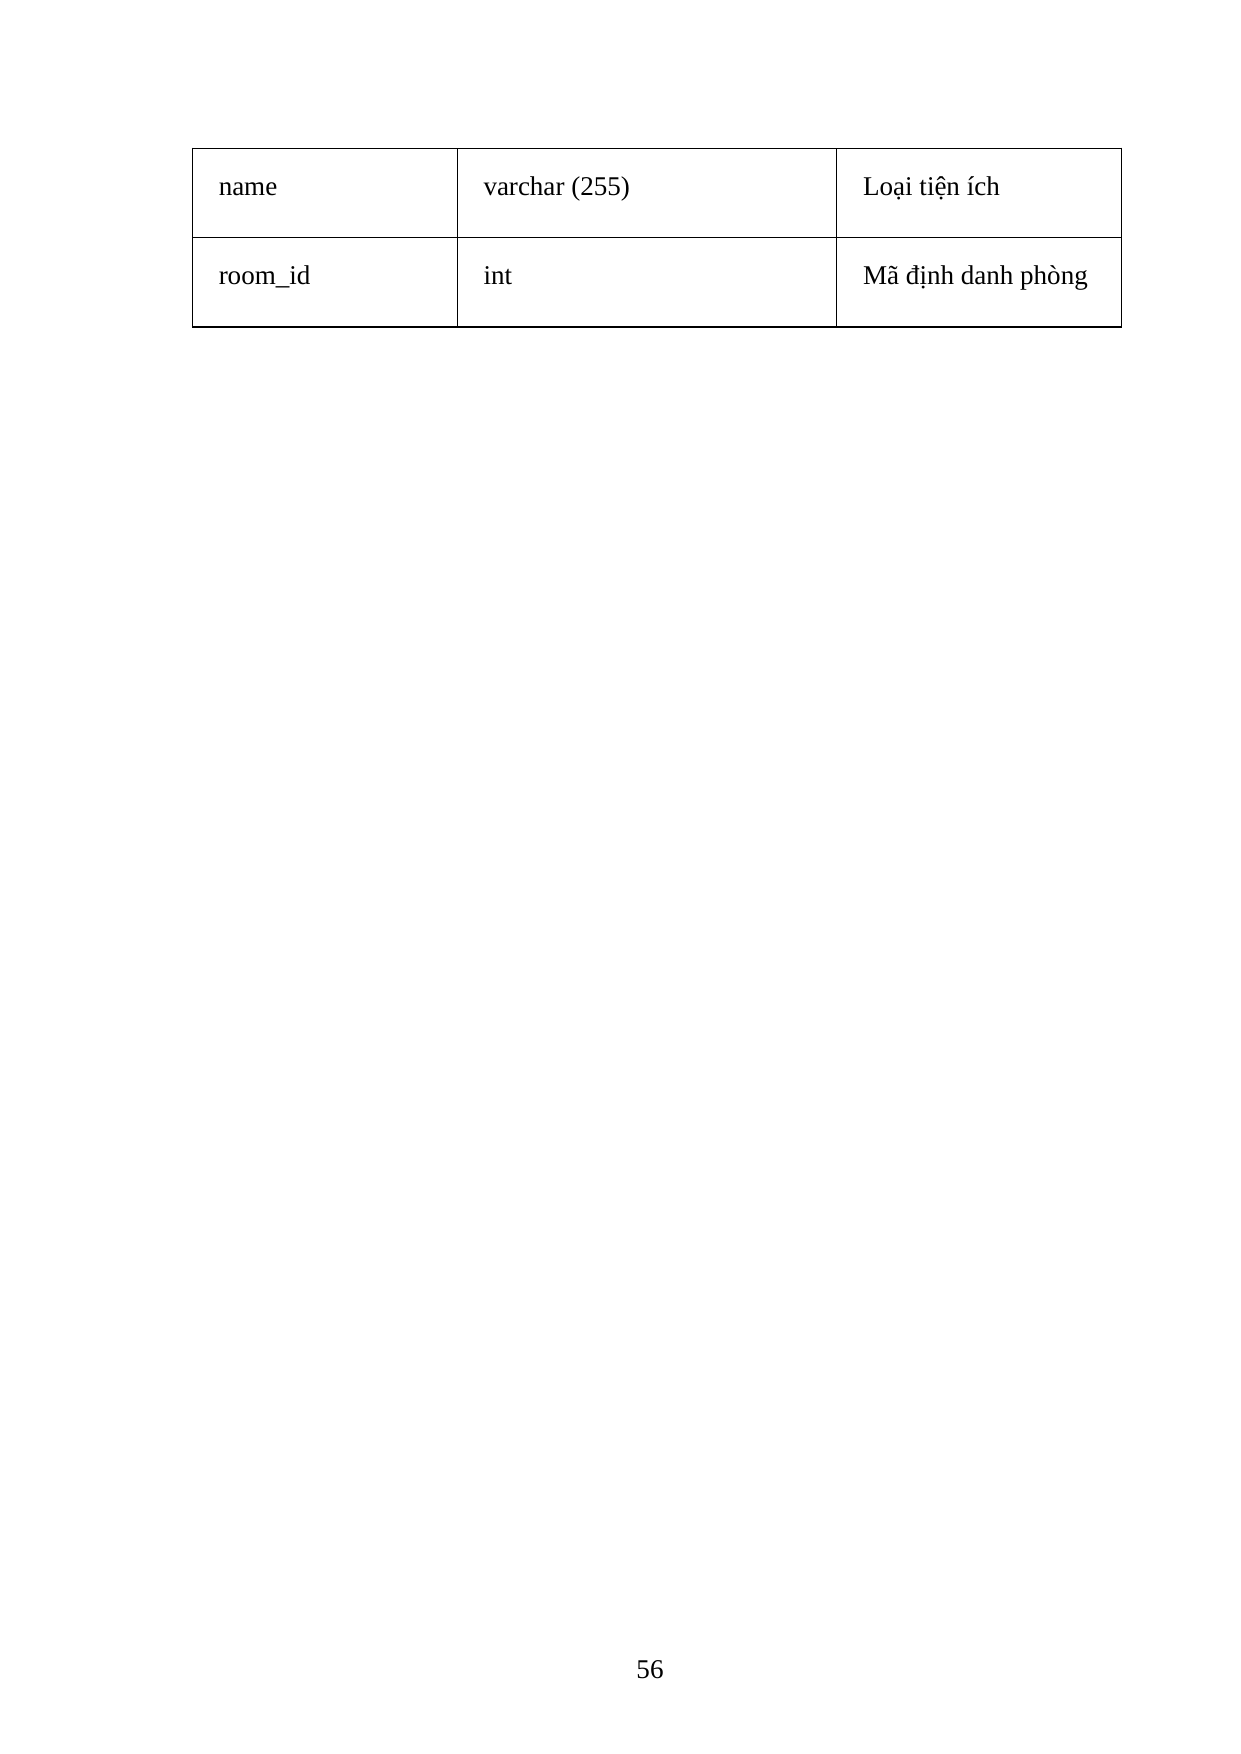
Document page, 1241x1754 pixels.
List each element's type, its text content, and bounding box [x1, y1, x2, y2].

table_cell Loại tiện ích [837, 149, 1121, 237]
table_cell int [458, 238, 836, 326]
table_cell varchar (255) [458, 149, 836, 237]
table_cell room_id [193, 238, 457, 326]
table_cell Mã định danh phòng [837, 238, 1121, 326]
table_cell name [193, 149, 457, 237]
